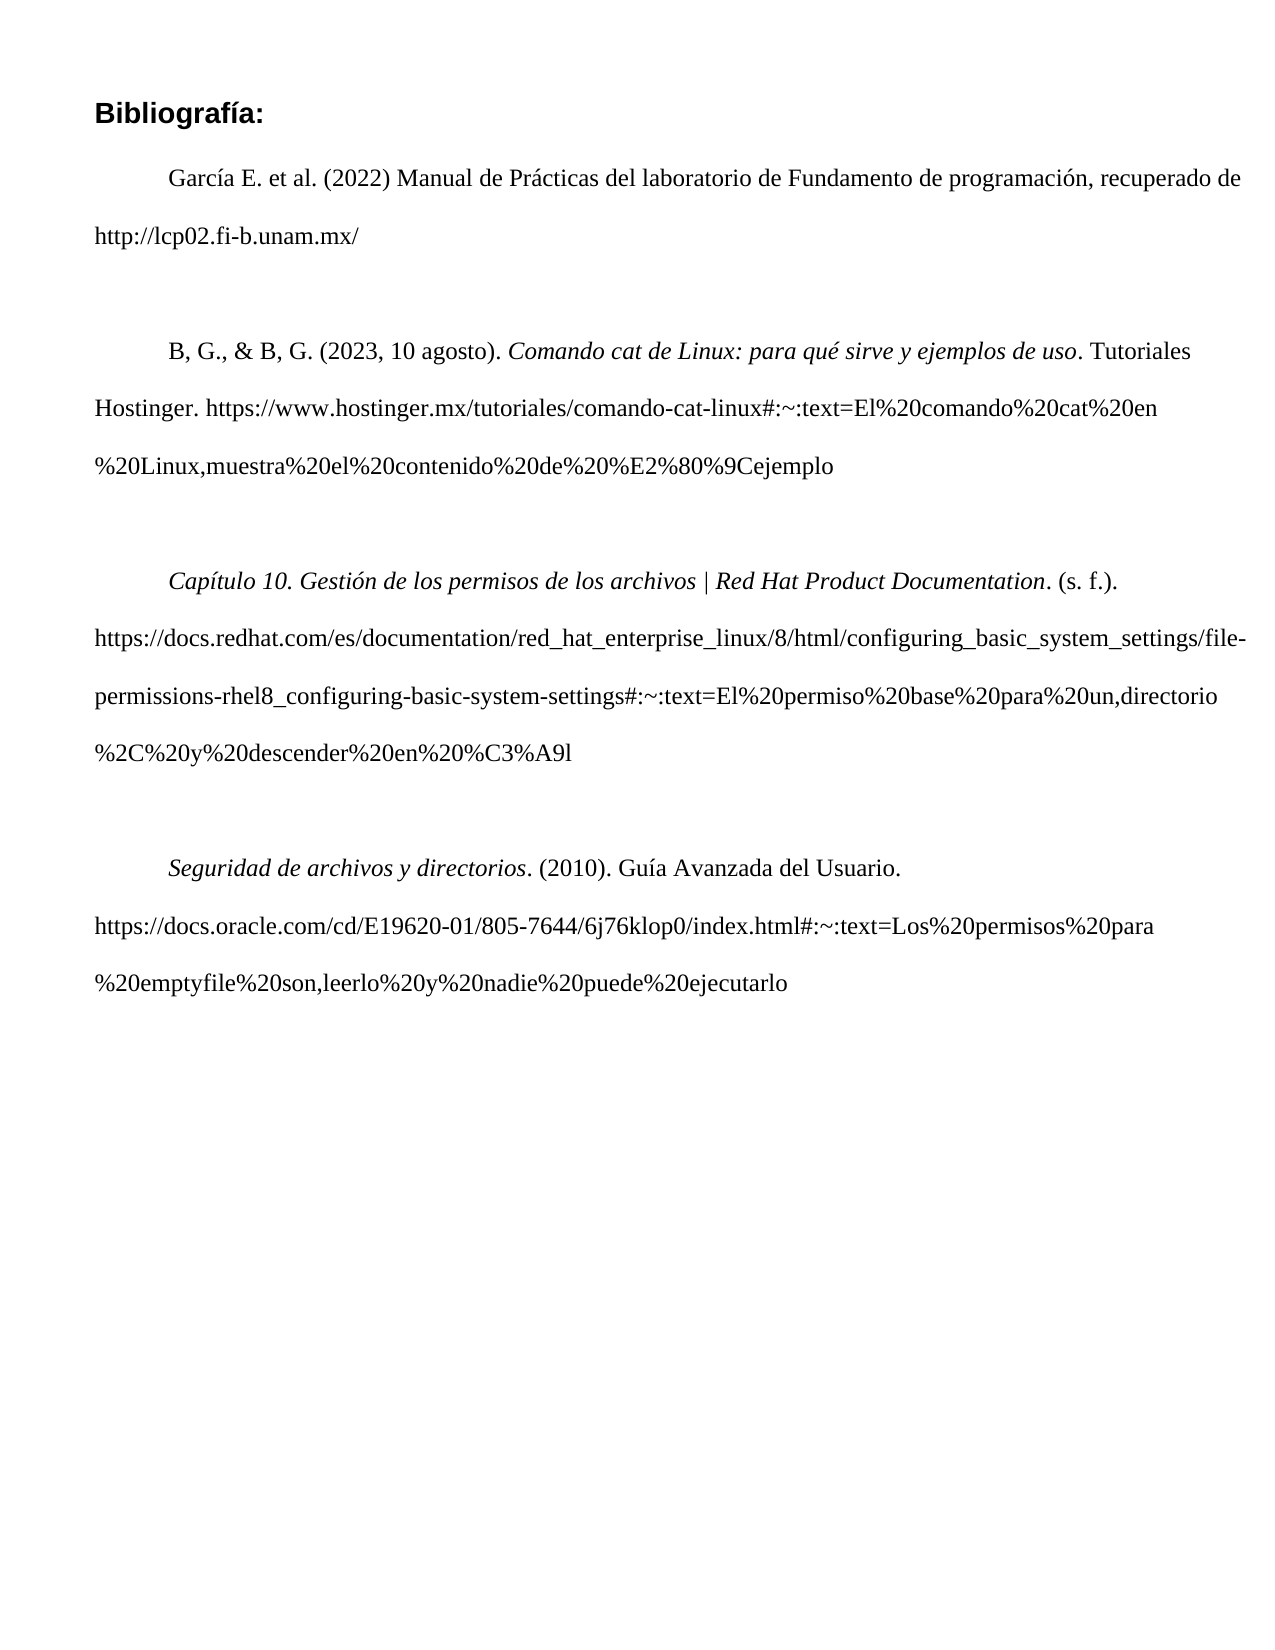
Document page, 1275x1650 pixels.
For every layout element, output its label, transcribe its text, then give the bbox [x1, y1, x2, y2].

text Bibliografía: [94, 97, 1249, 130]
text García E. et al. (2022) Manual de Prácticas del laboratorio de Fundamento de programación, recuperado de http://lcp02.fi-b.unam.mx/ [94, 163, 1249, 250]
text B, G., & B, G. (2023, 10 agosto). Comando cat de Linux: para qué sirve y ejemplos de uso. Tutoriales Hostinger. https://www.hostinger.mx/tutoriales/comando-cat-linux#:~:text=El%20comando%20cat%20en%20Linux,muestra%20el%20contenido%20de%20%E2%80%9Cejemplo [94, 336, 1249, 480]
text Seguridad de archivos y directorios. (2010). Guía Avanzada del Usuario. https://docs.oracle.com/cd/E19620-01/805-7644/6j76klop0/index.html#:~:text=Los%20permisos%20para%20emptyfile%20son,leerlo%20y%20nadie%20puede%20ejecutarlo [94, 853, 1249, 997]
text Capítulo 10. Gestión de los permisos de los archivos | Red Hat Product Documentation. (s. f.). https://docs.redhat.com/es/documentation/red_hat_enterprise_linux/8/html/configuring_basic_system_settings/file-permissions-rhel8_configuring-basic-system-settings#:~:text=El%20permiso%20base%20para%20un,directorio%2C%20y%20descender%20en%20%C3%A9l [94, 566, 1249, 767]
